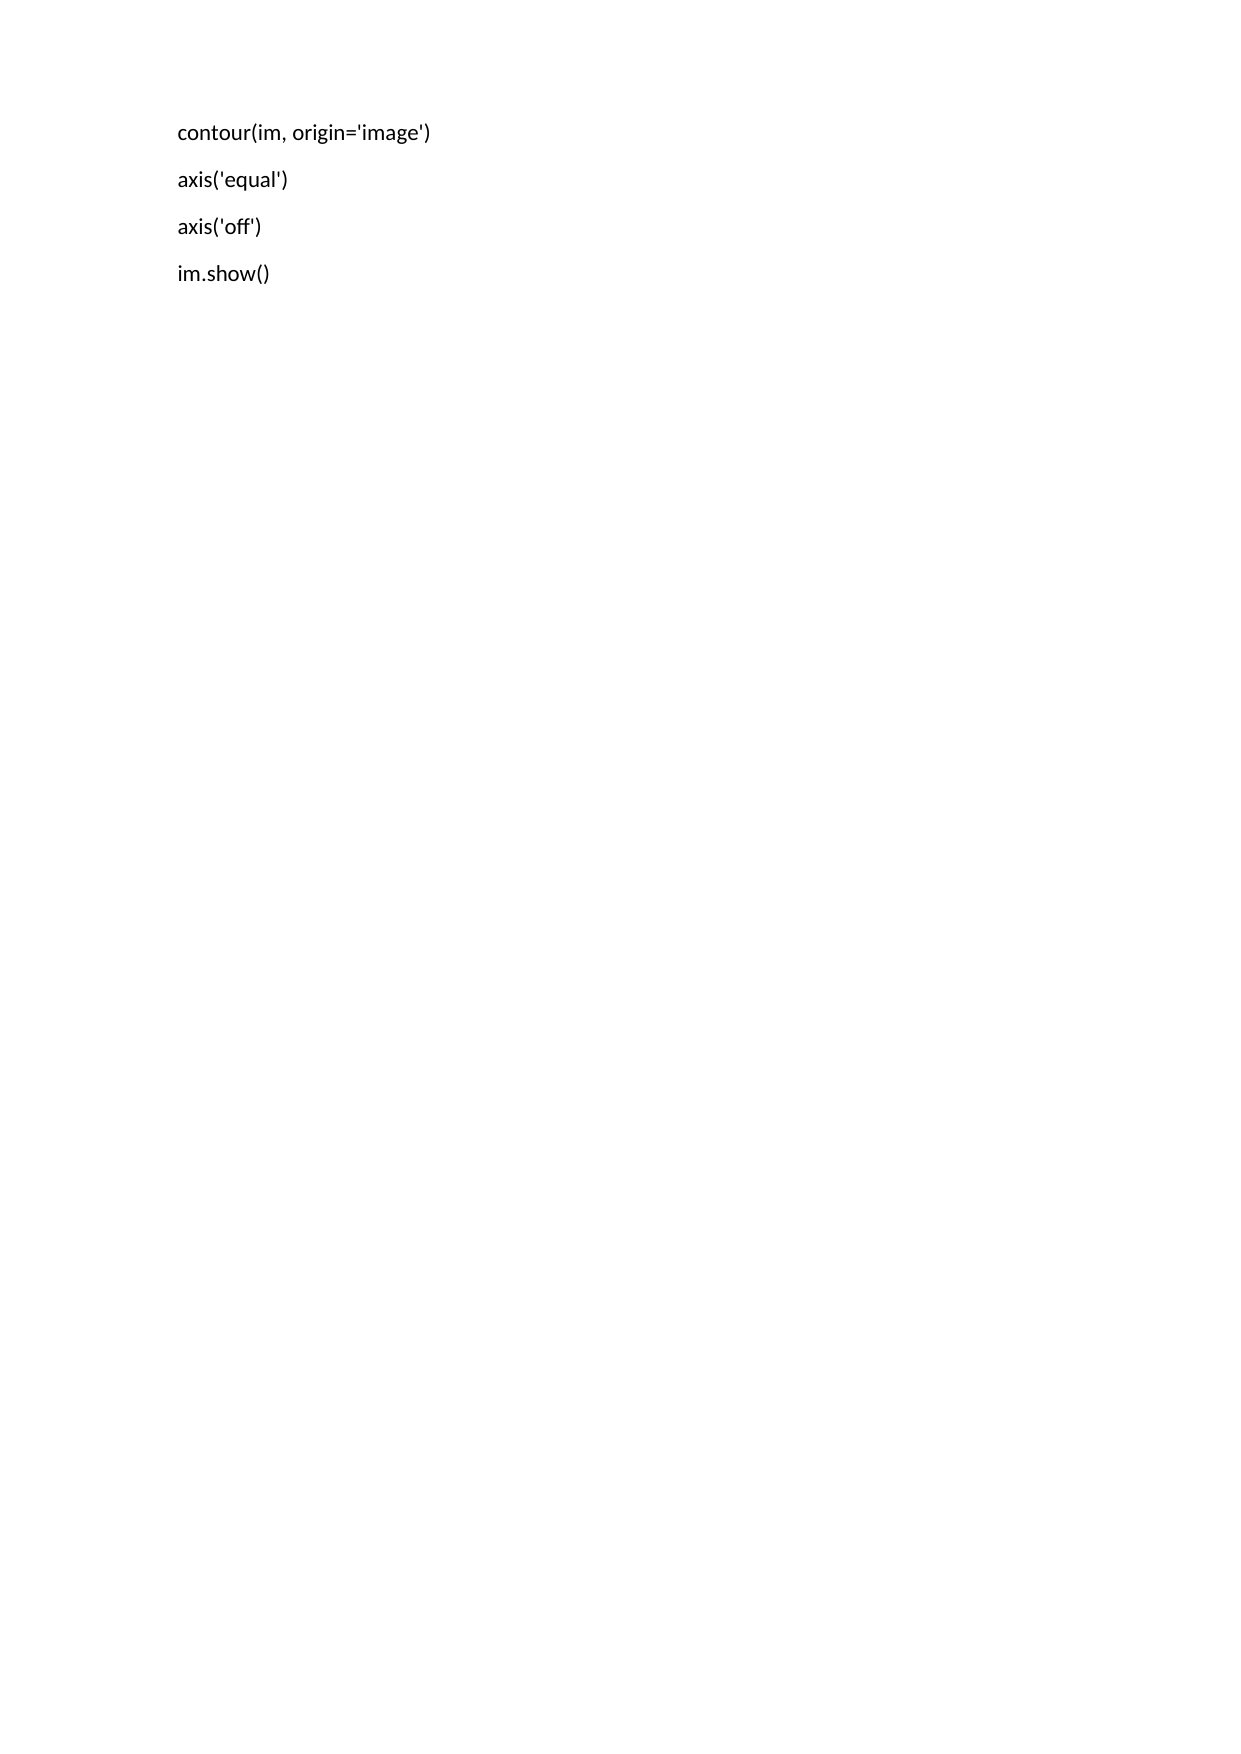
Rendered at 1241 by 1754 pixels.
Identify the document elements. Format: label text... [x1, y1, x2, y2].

text im.show() [177, 259, 1152, 287]
text contour(im, origin='image') [177, 118, 1152, 146]
text axis('off') [177, 212, 1152, 240]
text axis('equal') [177, 165, 1152, 193]
